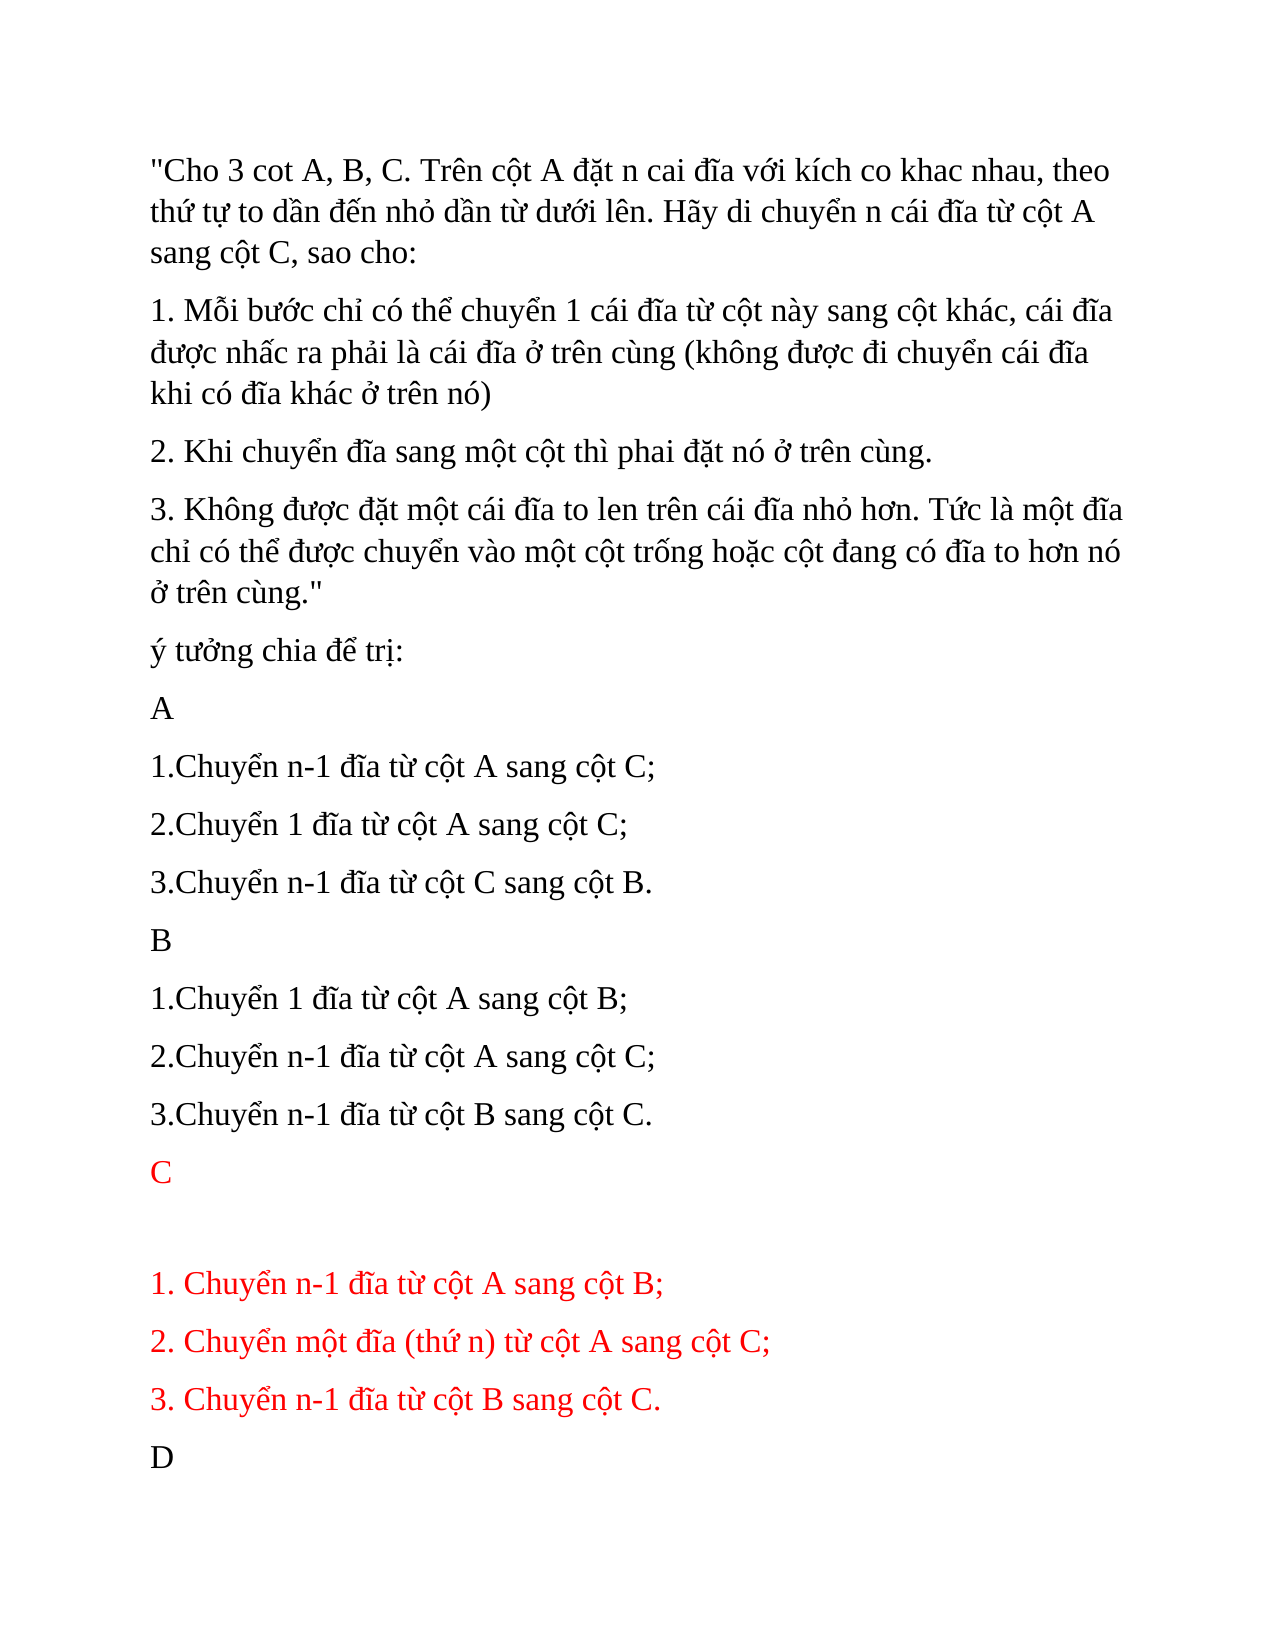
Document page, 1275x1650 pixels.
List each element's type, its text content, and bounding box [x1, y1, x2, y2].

text 3.Chuyển n-1 đĩa từ cột B sang cột C. [150, 1094, 1125, 1133]
text D [150, 1437, 1125, 1476]
text 3. Không được đặt một cái đĩa to len trên cái đĩa nhỏ hơn. Tức là một đĩa chỉ có thể được chuyển vào một cột trống hoặc cột đang có đĩa to hơn nó ở trên cùng." [150, 489, 1125, 611]
text 2.Chuyển 1 đĩa từ cột A sang cột C; [150, 804, 1125, 843]
text 2.Chuyển n-1 đĩa từ cột A sang cột C; [150, 1036, 1125, 1075]
text 3.Chuyển n-1 đĩa từ cột C sang cột B. [150, 862, 1125, 901]
text ý tưởng chia để trị: [150, 630, 1125, 668]
text 2. Khi chuyển đĩa sang một cột thì phai đặt nó ở trên cùng. [150, 431, 1125, 470]
text A [150, 688, 1125, 727]
text 1. Mỗi bước chỉ có thể chuyển 1 cái đĩa từ cột này sang cột khác, cái đĩa được nhấc ra phải là cái đĩa ở trên cùng (không được đi chuyển cái đĩa khi có đĩa khác ở trên nó) [150, 291, 1125, 412]
text 1. Chuyển n-1 đĩa từ cột A sang cột B; [150, 1263, 1125, 1302]
text B [150, 920, 1125, 959]
text 3. Chuyển n-1 đĩa từ cột B sang cột C. [150, 1379, 1125, 1418]
text C [150, 1152, 1125, 1191]
text 1.Chuyển 1 đĩa từ cột A sang cột B; [150, 978, 1125, 1017]
text 1.Chuyển n-1 đĩa từ cột A sang cột C; [150, 746, 1125, 784]
text 2. Chuyển một đĩa (thứ n) từ cột A sang cột C; [150, 1321, 1125, 1359]
text "Cho 3 cot A, B, C. Trên cột A đặt n cai đĩa với kích co khac nhau, theo thứ tự to dần đến nhỏ dần từ dưới lên. Hãy di chuyển n cái đĩa từ cột A sang cột C, sao cho: [150, 150, 1125, 271]
